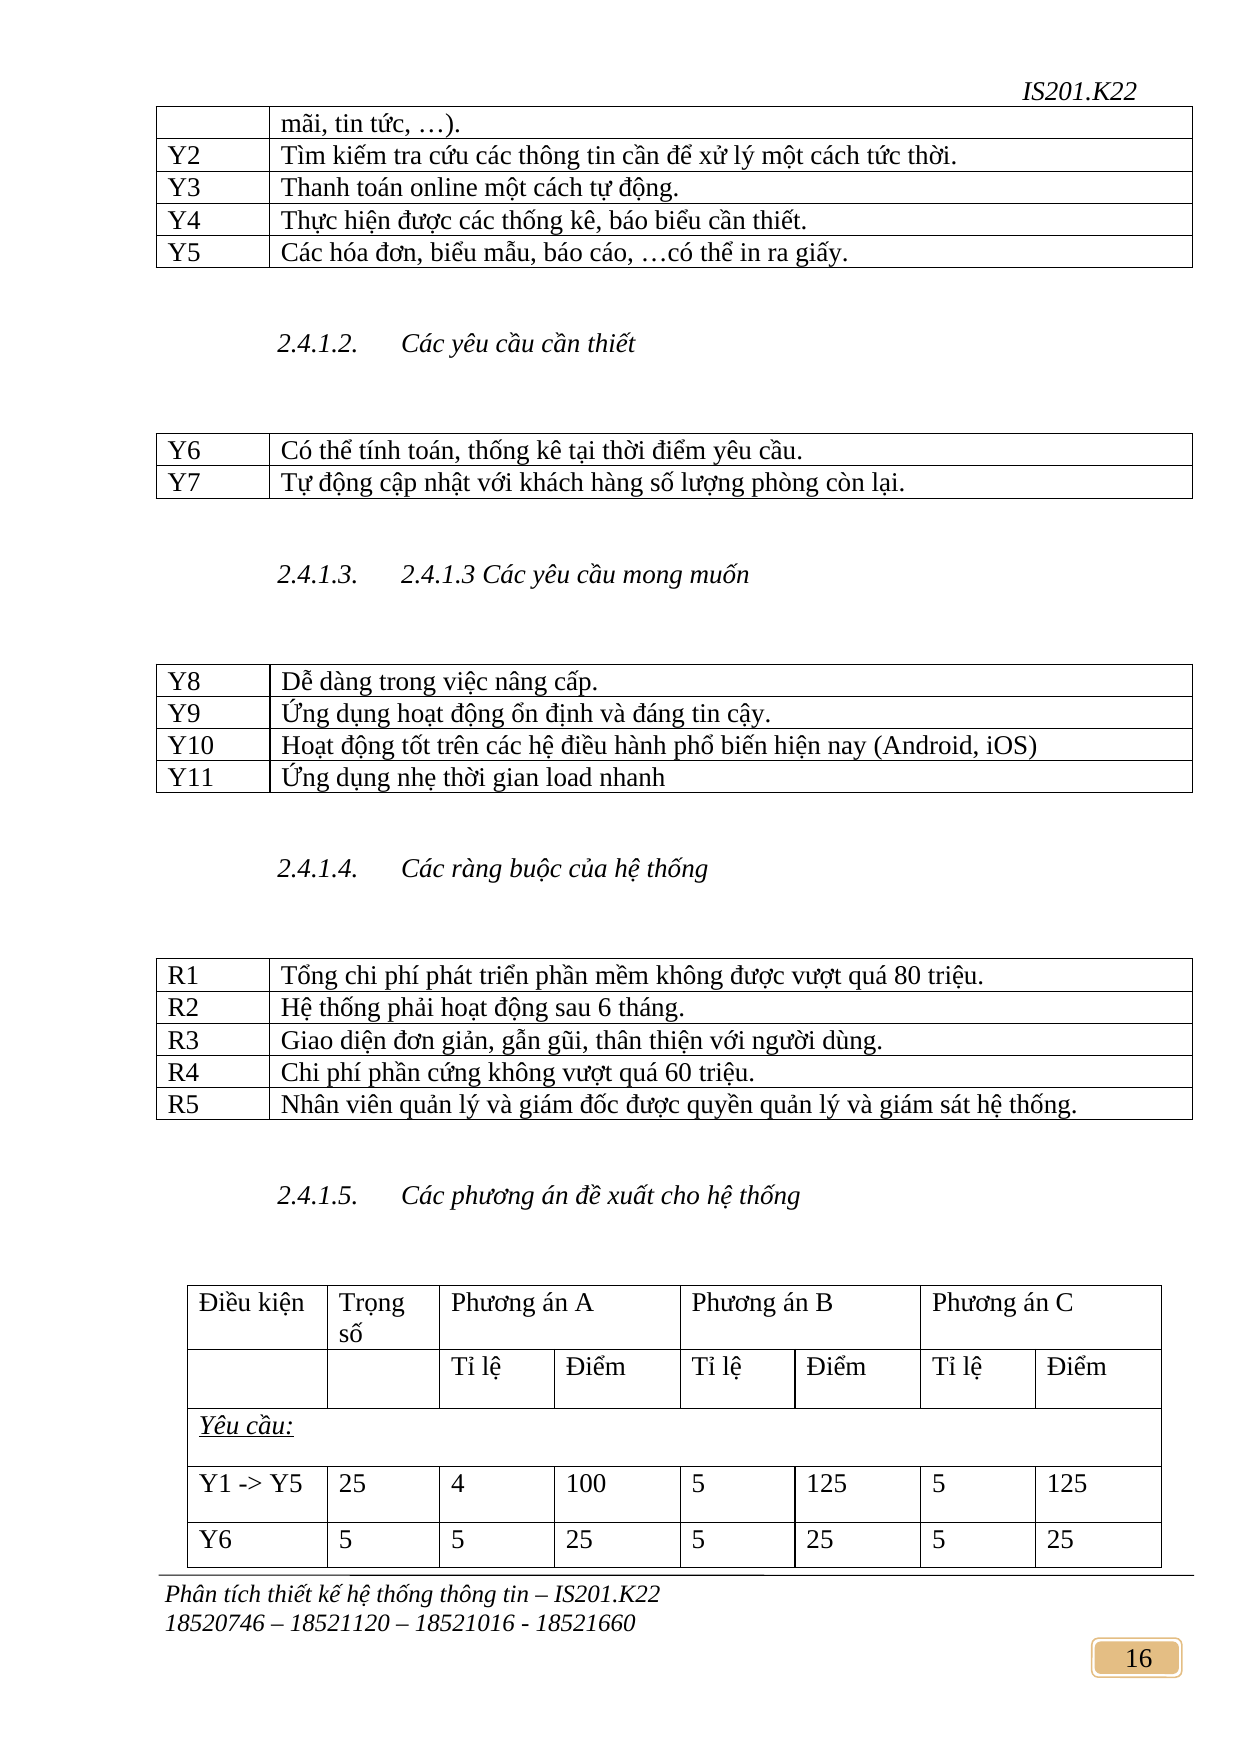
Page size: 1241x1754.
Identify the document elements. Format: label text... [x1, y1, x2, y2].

table_cell Thanh toán online một cách tự động. [270, 172, 1192, 203]
table_cell Y1 -> Y5 [188, 1467, 327, 1522]
table_cell Điểm [555, 1350, 680, 1408]
table_cell 25 [328, 1467, 439, 1522]
table_cell Nhân viên quản lý và giám đốc được quyền quản lý và giám sát hệ thống. [270, 1088, 1192, 1119]
table_cell 5 [681, 1467, 794, 1522]
table_header Y6 [157, 434, 269, 465]
table_header Tổng chi phí phát triển phần mềm không được vượt quá 80 triệu. [270, 959, 1192, 991]
table_cell 125 [796, 1467, 920, 1522]
table_cell Tỉ lệ [440, 1350, 554, 1408]
subtitle 2.4.1.3 Các yêu cầu mong muốn [277, 558, 1184, 589]
table_header Dễ dàng trong việc nâng cấp. [271, 665, 1192, 696]
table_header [270, 107, 1192, 138]
table_cell Y11 [157, 761, 269, 792]
table_cell Các hóa đơn, biểu mẫu, báo cáo, …có thể in ra giấy. [270, 236, 1192, 267]
table_cell Ứng dụng nhẹ thời gian load nhanh [271, 761, 1192, 792]
table_cell R5 [157, 1088, 269, 1119]
table_header Phương án C [921, 1286, 1161, 1349]
subtitle Các yêu cầu cần thiết [277, 327, 1184, 358]
table_cell 5 [921, 1523, 1035, 1567]
table_cell 5 [921, 1467, 1035, 1522]
table_cell Hoạt động tốt trên các hệ điều hành phổ biến hiện nay (Android, iOS) [271, 729, 1192, 760]
table_cell 25 [555, 1523, 680, 1567]
table_cell Tỉ lệ [921, 1350, 1035, 1408]
table_cell 25 [796, 1523, 920, 1567]
table_header Phương án B [681, 1286, 920, 1349]
table_header Điều kiện [188, 1286, 327, 1349]
table_cell [328, 1350, 439, 1408]
table_header R1 [157, 959, 269, 991]
table_cell Y4 [157, 204, 269, 235]
table_cell R3 [157, 1024, 269, 1055]
table_cell 5 [440, 1523, 554, 1567]
table_cell 125 [1036, 1467, 1161, 1522]
table_cell 100 [555, 1467, 680, 1522]
table_cell Ứng dụng hoạt động ổn định và đáng tin cậy. [271, 697, 1192, 728]
table_cell Chi phí phần cứng không vượt quá 60 triệu. [270, 1056, 1192, 1087]
table_cell Tự động cập nhật với khách hàng số lượng phòng còn lại. [270, 466, 1192, 497]
table_cell 5 [328, 1523, 439, 1567]
table_cell 25 [1036, 1523, 1161, 1567]
table_cell R4 [157, 1056, 269, 1087]
table_cell Y5 [157, 236, 269, 267]
table_cell Thực hiện được các thống kê, báo biểu cần thiết. [270, 204, 1192, 235]
table_cell Điểm [1036, 1350, 1161, 1408]
table_cell Yêu cầu: [188, 1409, 1161, 1466]
table_header Trọng số [328, 1286, 439, 1349]
table_cell Y9 [157, 697, 269, 728]
table_header Có thể tính toán, thống kê tại thời điểm yêu cầu. [270, 434, 1192, 465]
subtitle Các phương án đề xuất cho hệ thống [277, 1179, 1184, 1211]
table_cell Điểm [796, 1350, 920, 1408]
subtitle Các ràng buộc của hệ thống [277, 852, 1184, 884]
table_header Y8 [157, 665, 269, 696]
table_cell Hệ thống phải hoạt động sau 6 tháng. [270, 992, 1192, 1023]
table_cell Y7 [157, 466, 269, 497]
table_cell 5 [681, 1523, 794, 1567]
table_cell Y2 [157, 139, 269, 171]
table_cell R2 [157, 992, 269, 1023]
table_cell Giao diện đơn giản, gẫn gũi, thân thiện với người dùng. [270, 1024, 1192, 1055]
table_cell [188, 1350, 327, 1408]
table_cell Tìm kiếm tra cứu các thông tin cần để xử lý một cách tức thời. [270, 139, 1192, 171]
table_header Phương án A [440, 1286, 680, 1349]
table_header Y1 [157, 107, 269, 138]
table_cell 4 [440, 1467, 554, 1522]
table_cell Y10 [157, 729, 269, 760]
table_cell Y6 [188, 1523, 327, 1567]
table_cell Y3 [157, 172, 269, 203]
table_cell Tỉ lệ [681, 1350, 794, 1408]
